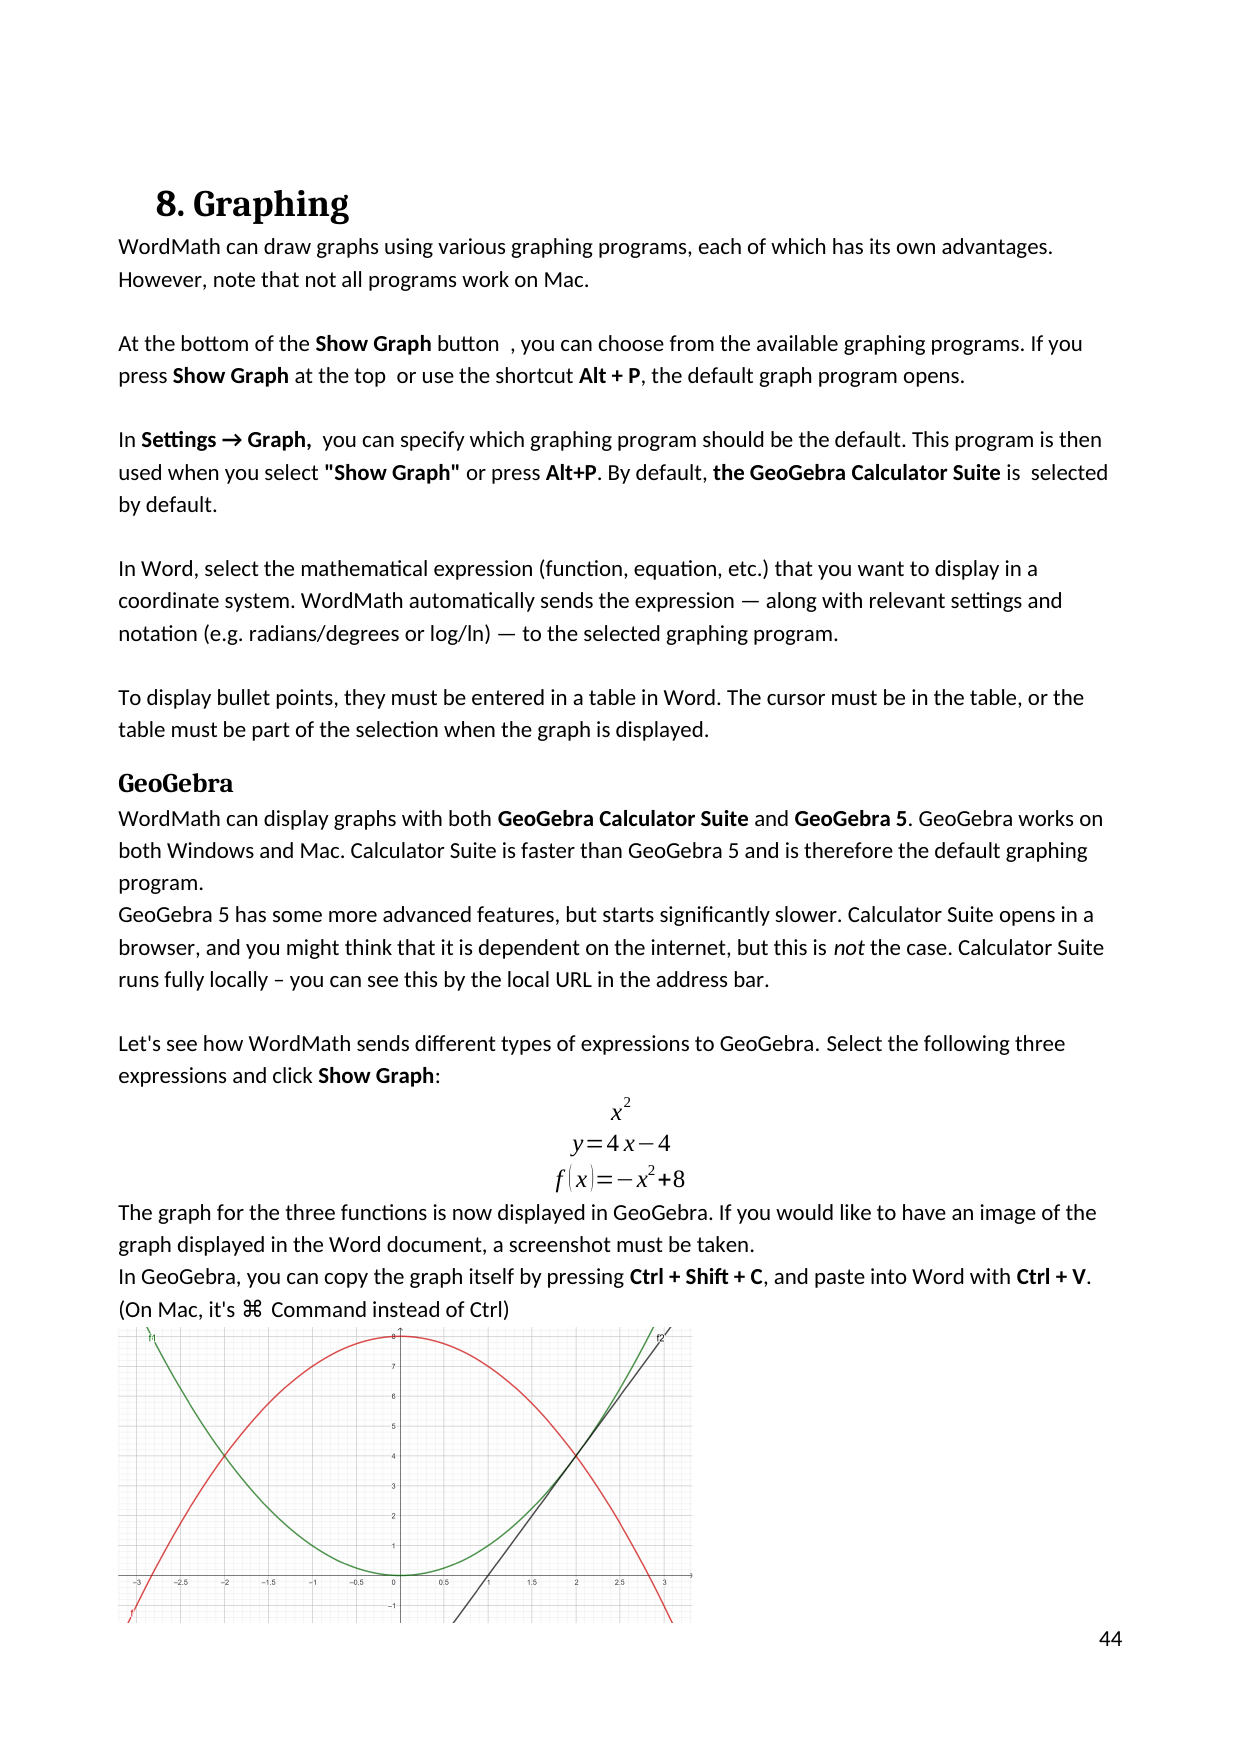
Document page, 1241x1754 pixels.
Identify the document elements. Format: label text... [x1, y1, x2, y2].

text WordMath can display graphs with both GeoGebra Calculator Suite and GeoGebra 5. GeoGebra works on both Windows and Mac. Calculator Suite is faster than GeoGebra 5 and is therefore the default graphing program. [118, 804, 1122, 896]
text GeoGebra 5 has some more advanced features, but starts significantly slower. Calculator Suite opens in a browser, and you might think that it is dependent on the internet, but this is not the case. Calculator Suite runs fully locally – you can see this by the local URL in the address bar. [118, 901, 1122, 993]
text In Settings → Graph, you can specify which graphing program should be the default. This program is then used when you select "Show Graph" or press Alt+P. By default, the GeoGebra Calculator Suite is selected by default. [118, 426, 1122, 518]
text The graph for the three functions is now displayed in GeoGebra. If you would like to have an image of the graph displayed in the Word document, a screenshot must be taken. [118, 1198, 1122, 1258]
picture [118, 1327, 693, 1623]
text Let's see how WordMath sends different types of expressions to GeoGebra. Select the following three expressions and click Show Graph: [118, 1029, 1122, 1089]
subtitle Graphing [156, 183, 1122, 226]
text In Word, select the mathematical expression (function, equation, etc.) that you want to display in a coordinate system. WordMath automatically sends the expression — along with relevant settings and notation (e.g. radians/degrees or log/ln) — to the selected graphing program. [118, 554, 1122, 647]
text In GeoGebra, you can copy the graph itself by pressing Ctrl + Shift + C, and paste into Word with Ctrl + V. (On Mac, it's ⌘ Command instead of Ctrl) [118, 1262, 1122, 1323]
text At the bottom of the Show Graph button , you can choose from the available graphing programs. If you press Show Graph at the top or use the shortcut Alt + P, the default graph program opens. [118, 329, 1122, 389]
text WordMath can draw graphs using various graphing programs, each of which has its own advantages. However, note that not all programs work on Mac. [118, 232, 1122, 293]
subtitle GeoGebra [118, 768, 1122, 799]
text To display bullet points, they must be entered in a table in Word. The cursor must be in the table, or the table must be part of the selection when the graph is displayed. [118, 683, 1122, 743]
